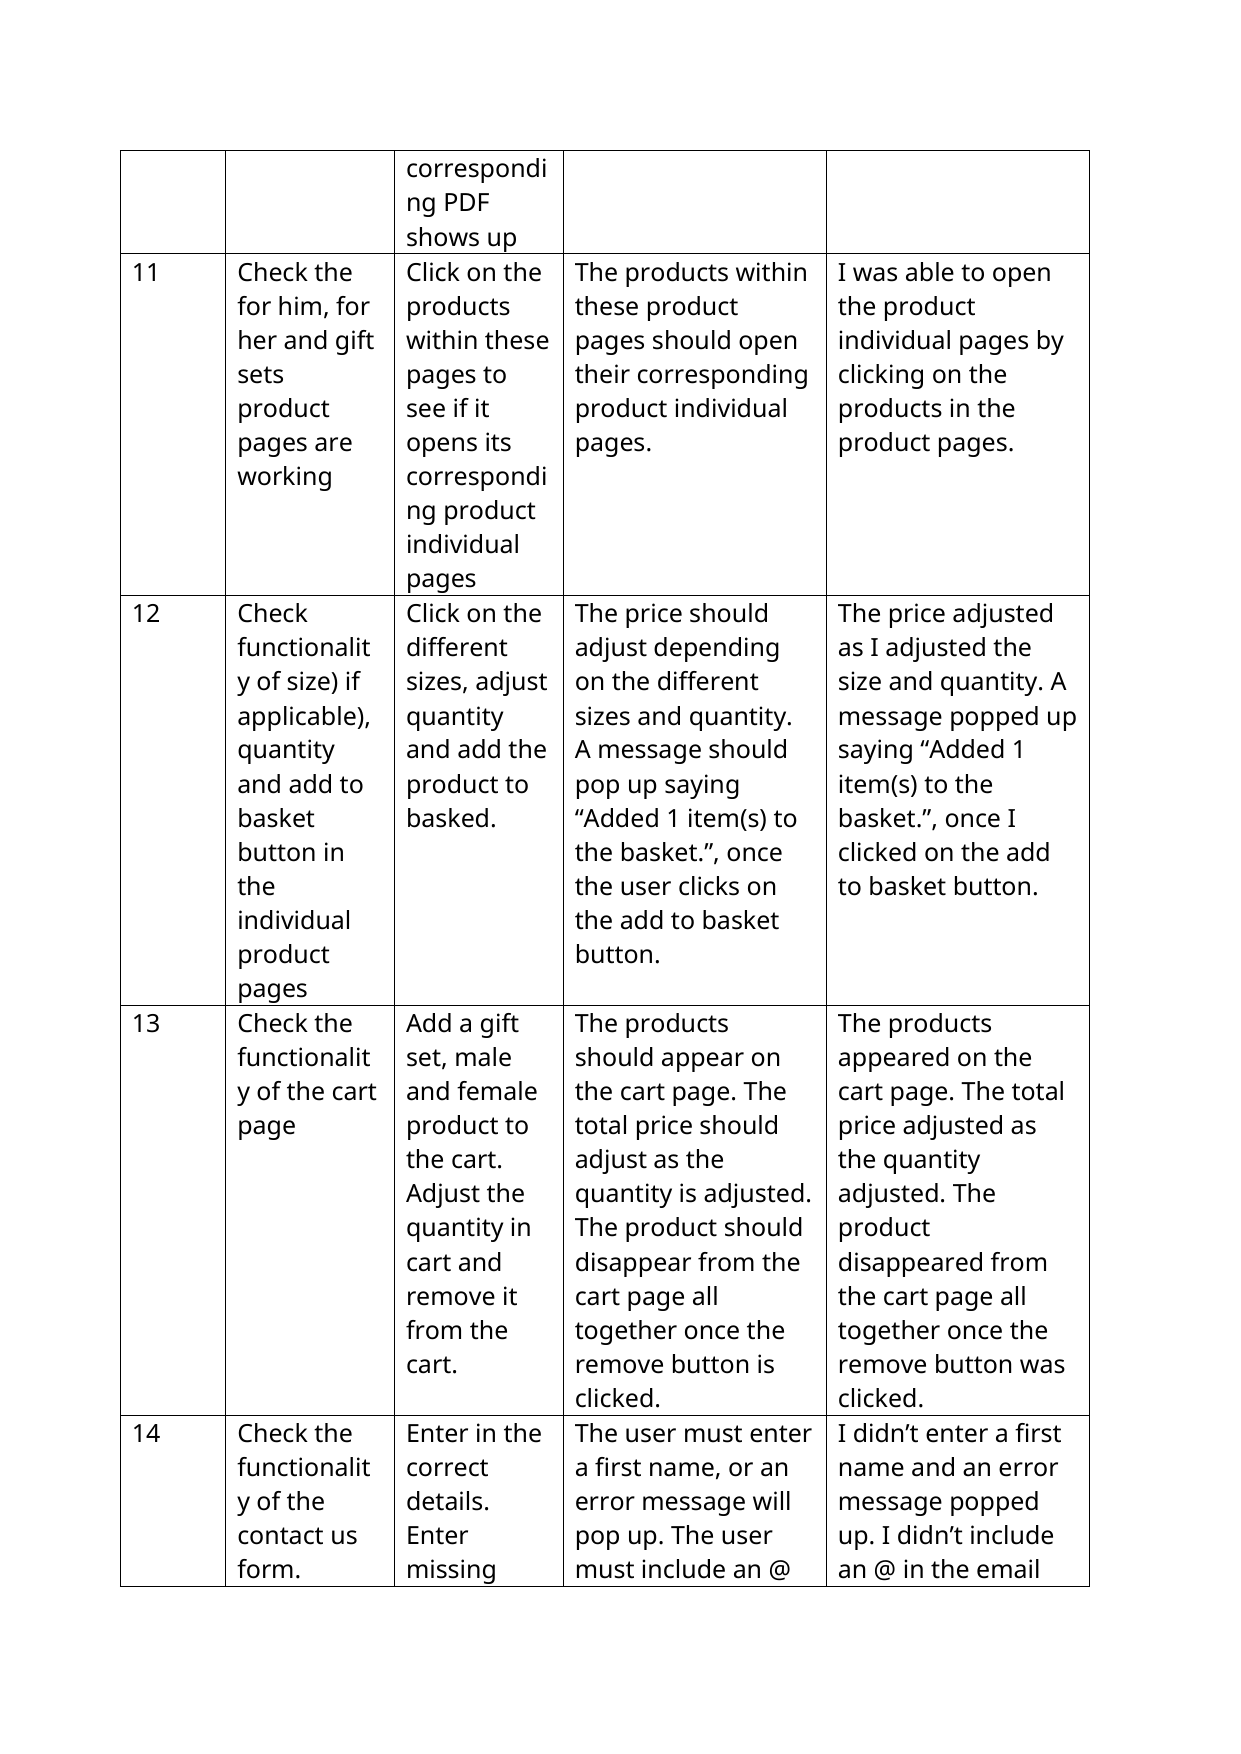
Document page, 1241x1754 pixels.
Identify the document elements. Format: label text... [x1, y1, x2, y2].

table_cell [827, 151, 1089, 253]
table_cell 10 [121, 151, 225, 253]
table_cell Check the for him, for her and gift sets product pages are working [226, 254, 394, 595]
table_cell Add a gift set, male and female product to the cart. Adjust the quantity in cart and remove it from the cart. [395, 1006, 563, 1414]
table_cell The price should adjust depending on the different sizes and quantity. A message should pop up saying “Added 1 item(s) to the basket.”, once the user clicks on the add to basket button. [564, 596, 826, 1005]
table_cell The products should appear on the cart page. The total price should adjust as the quantity is adjusted. The product should disappear from the cart page all together once the remove button is clicked. [564, 1006, 826, 1414]
table_cell Check the functionality of the cart page [226, 1006, 394, 1414]
table_cell The products within these product pages should open their corresponding product individual pages. [564, 254, 826, 595]
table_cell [395, 1416, 563, 1586]
table_cell Check functionality of size) if applicable), quantity and add to basket button in the individual product pages [226, 596, 394, 1005]
table_cell The products appeared on the cart page. The total price adjusted as the quantity adjusted. The product disappeared from the cart page all together once the remove button was clicked. [827, 1006, 1089, 1414]
table_cell 14 [121, 1416, 225, 1586]
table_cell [226, 1416, 394, 1586]
table_cell 13 [121, 1006, 225, 1414]
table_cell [564, 151, 826, 253]
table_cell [226, 151, 394, 253]
table_cell Click on the different sizes, adjust quantity and add the product to basked. [395, 596, 563, 1005]
table_cell 12 [121, 596, 225, 1005]
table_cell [395, 151, 563, 253]
table_cell I was able to open the product individual pages by clicking on the products in the product pages. [827, 254, 1089, 595]
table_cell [564, 1416, 826, 1586]
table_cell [827, 1416, 1089, 1586]
table_cell 11 [121, 254, 225, 595]
table_cell The price adjusted as I adjusted the size and quantity. A message popped up saying “Added 1 item(s) to the basket.”, once I clicked on the add to basket button. [827, 596, 1089, 1005]
table_cell Click on the products within these pages to see if it opens its corresponding product individual pages [395, 254, 563, 595]
